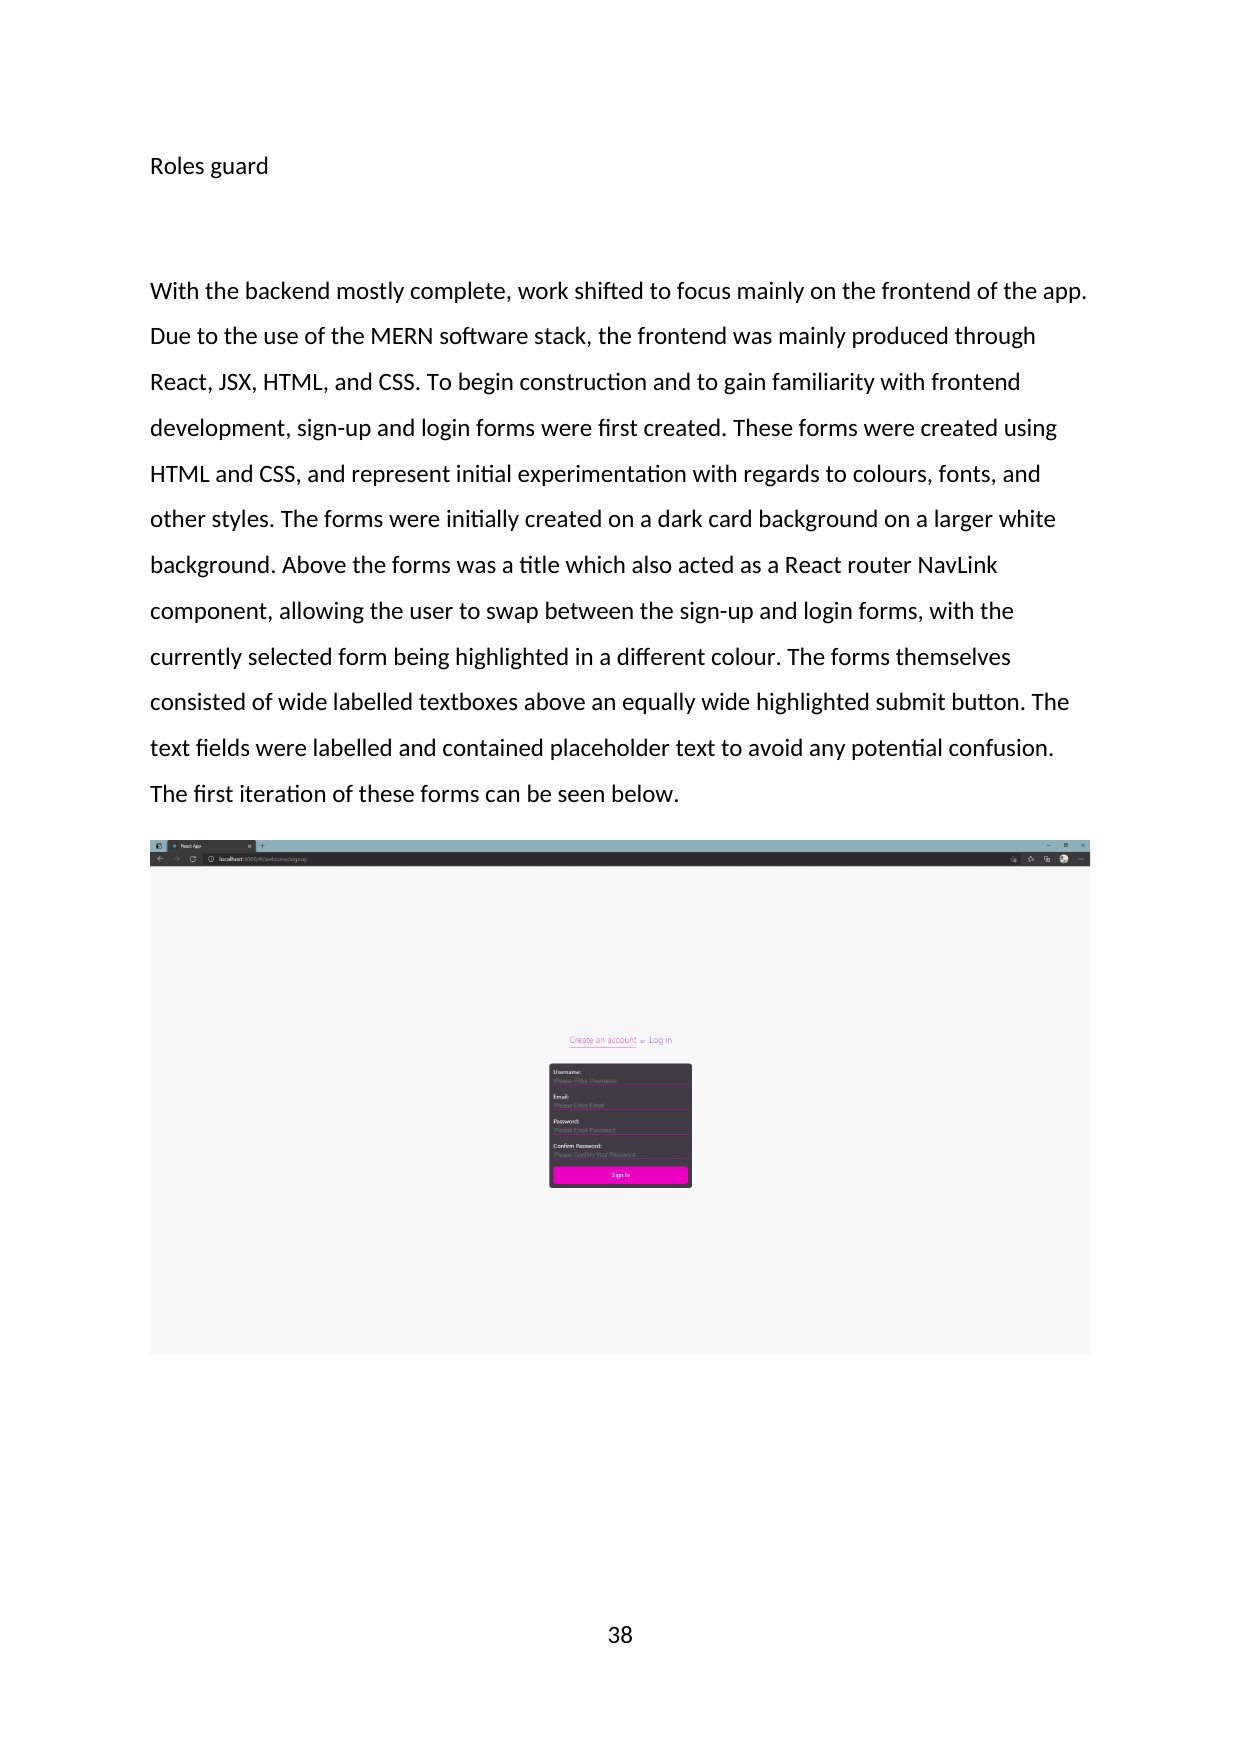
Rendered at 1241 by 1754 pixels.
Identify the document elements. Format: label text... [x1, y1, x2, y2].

text Roles guard [150, 150, 1090, 181]
picture [150, 840, 1091, 1355]
text With the backend mostly complete, work shifted to focus mainly on the frontend of the app. Due to the use of the MERN software stack, the frontend was mainly produced through React, JSX, HTML, and CSS. To begin construction and to gain familiarity with frontend development, sign-up and login forms were first created. These forms were created using HTML and CSS, and represent initial experimentation with regards to colours, fonts, and other styles. The forms were initially created on a dark card background on a larger white background. Above the forms was a title which also acted as a React router NavLink component, allowing the user to swap between the sign-up and login forms, with the currently selected form being highlighted in a different colour. The forms themselves consisted of wide labelled textboxes above an equally wide highlighted submit button. The text fields were labelled and contained placeholder text to avoid any potential confusion. The first iteration of these forms can be seen below. [150, 275, 1090, 808]
